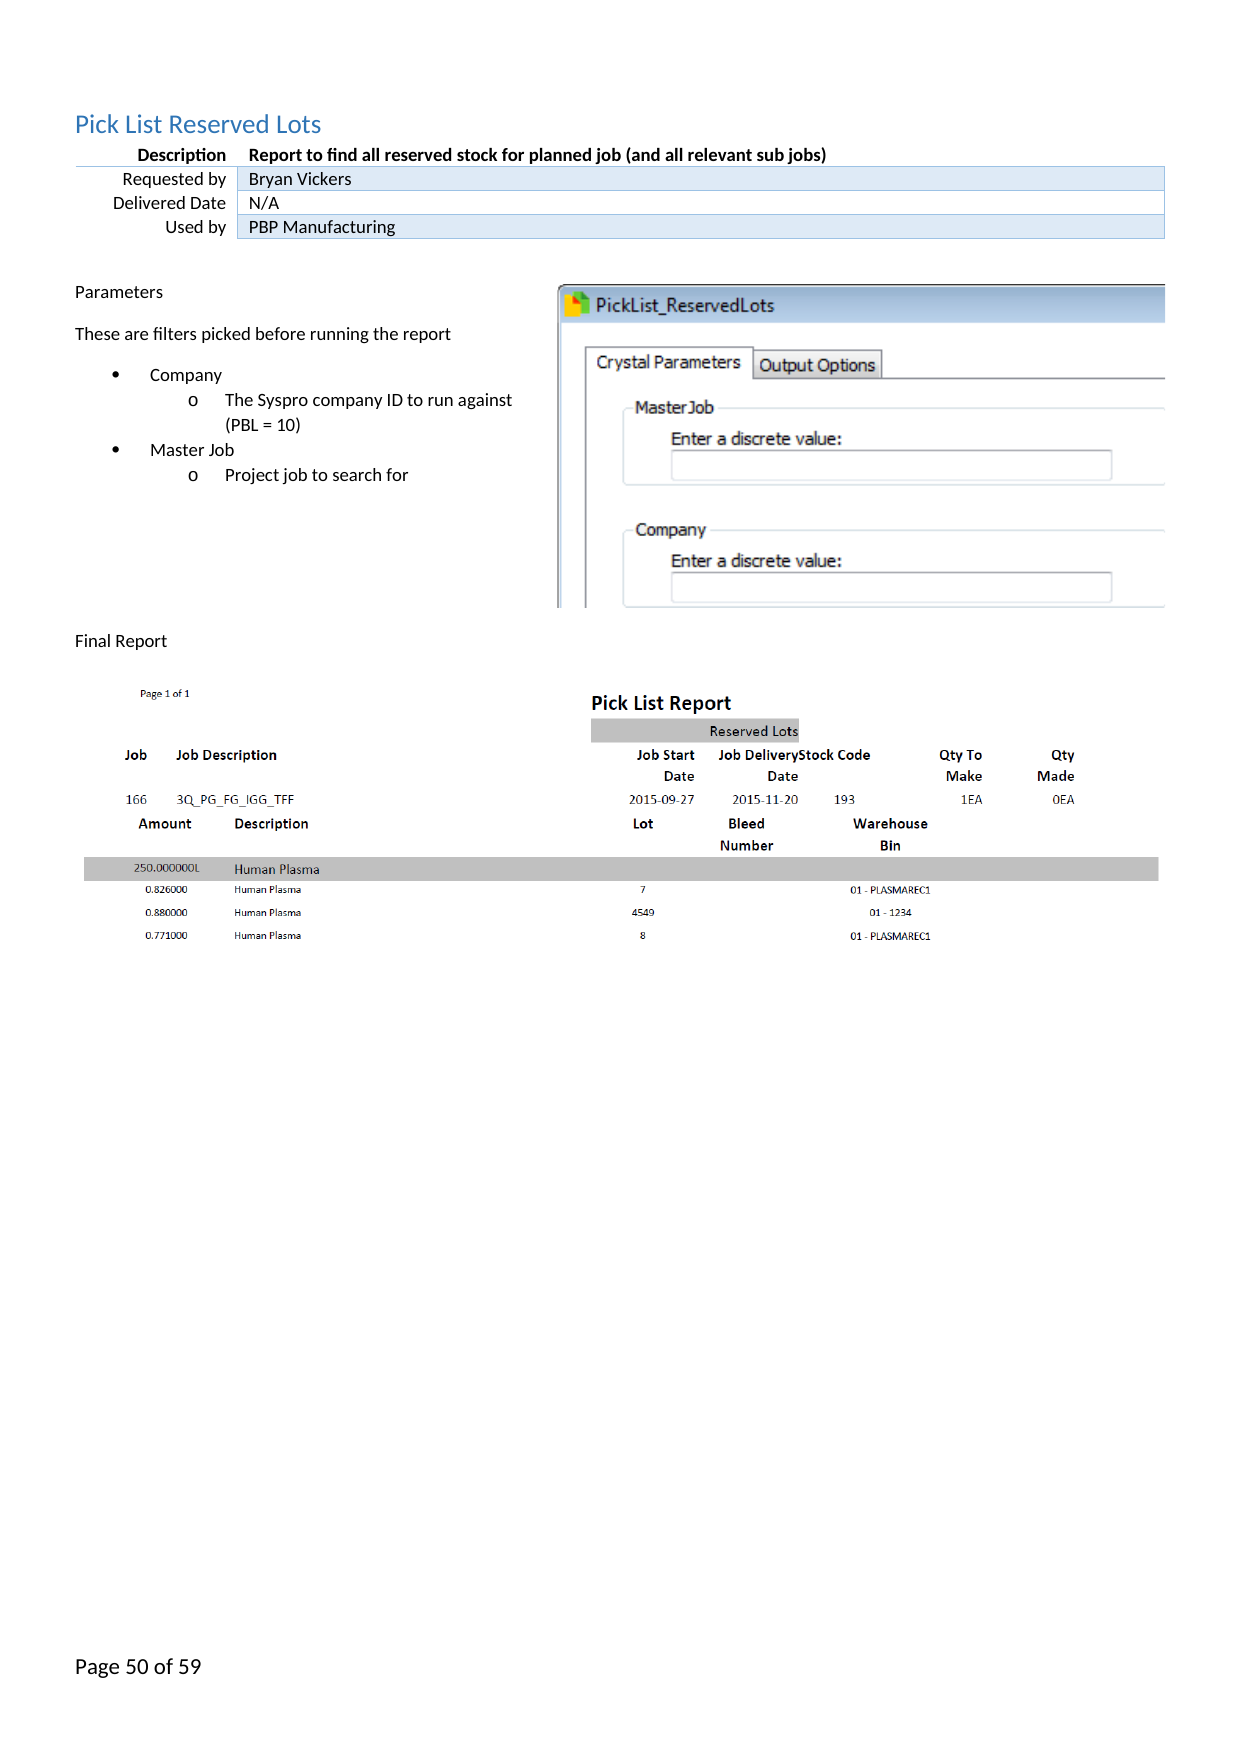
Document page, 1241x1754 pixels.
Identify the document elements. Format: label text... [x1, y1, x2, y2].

text Final Report [75, 629, 1165, 652]
list Project job to search for [187, 463, 557, 487]
table_cell Requested by [76, 167, 237, 190]
table_header Report to find all reserved stock for planned job (and all relevant sub jobs) [238, 143, 1165, 166]
text These are filters picked before running the report [75, 322, 557, 345]
table_cell Used by [76, 214, 237, 238]
table_cell N/A [238, 191, 1164, 214]
table_header Description [76, 143, 237, 166]
list Master Job [112, 438, 557, 461]
table_cell Bryan Vickers [238, 167, 1164, 190]
picture [557, 284, 1166, 608]
text Parameters [75, 280, 1165, 303]
list The Syspro company ID to run against (PBL = 10) [187, 388, 557, 436]
table_cell Delivered Date [76, 190, 237, 214]
list Company [112, 363, 557, 386]
table_cell PBP Manufacturing [238, 215, 1164, 238]
picture [75, 670, 1166, 996]
subtitle Pick List Reserved Lots [75, 108, 1165, 141]
